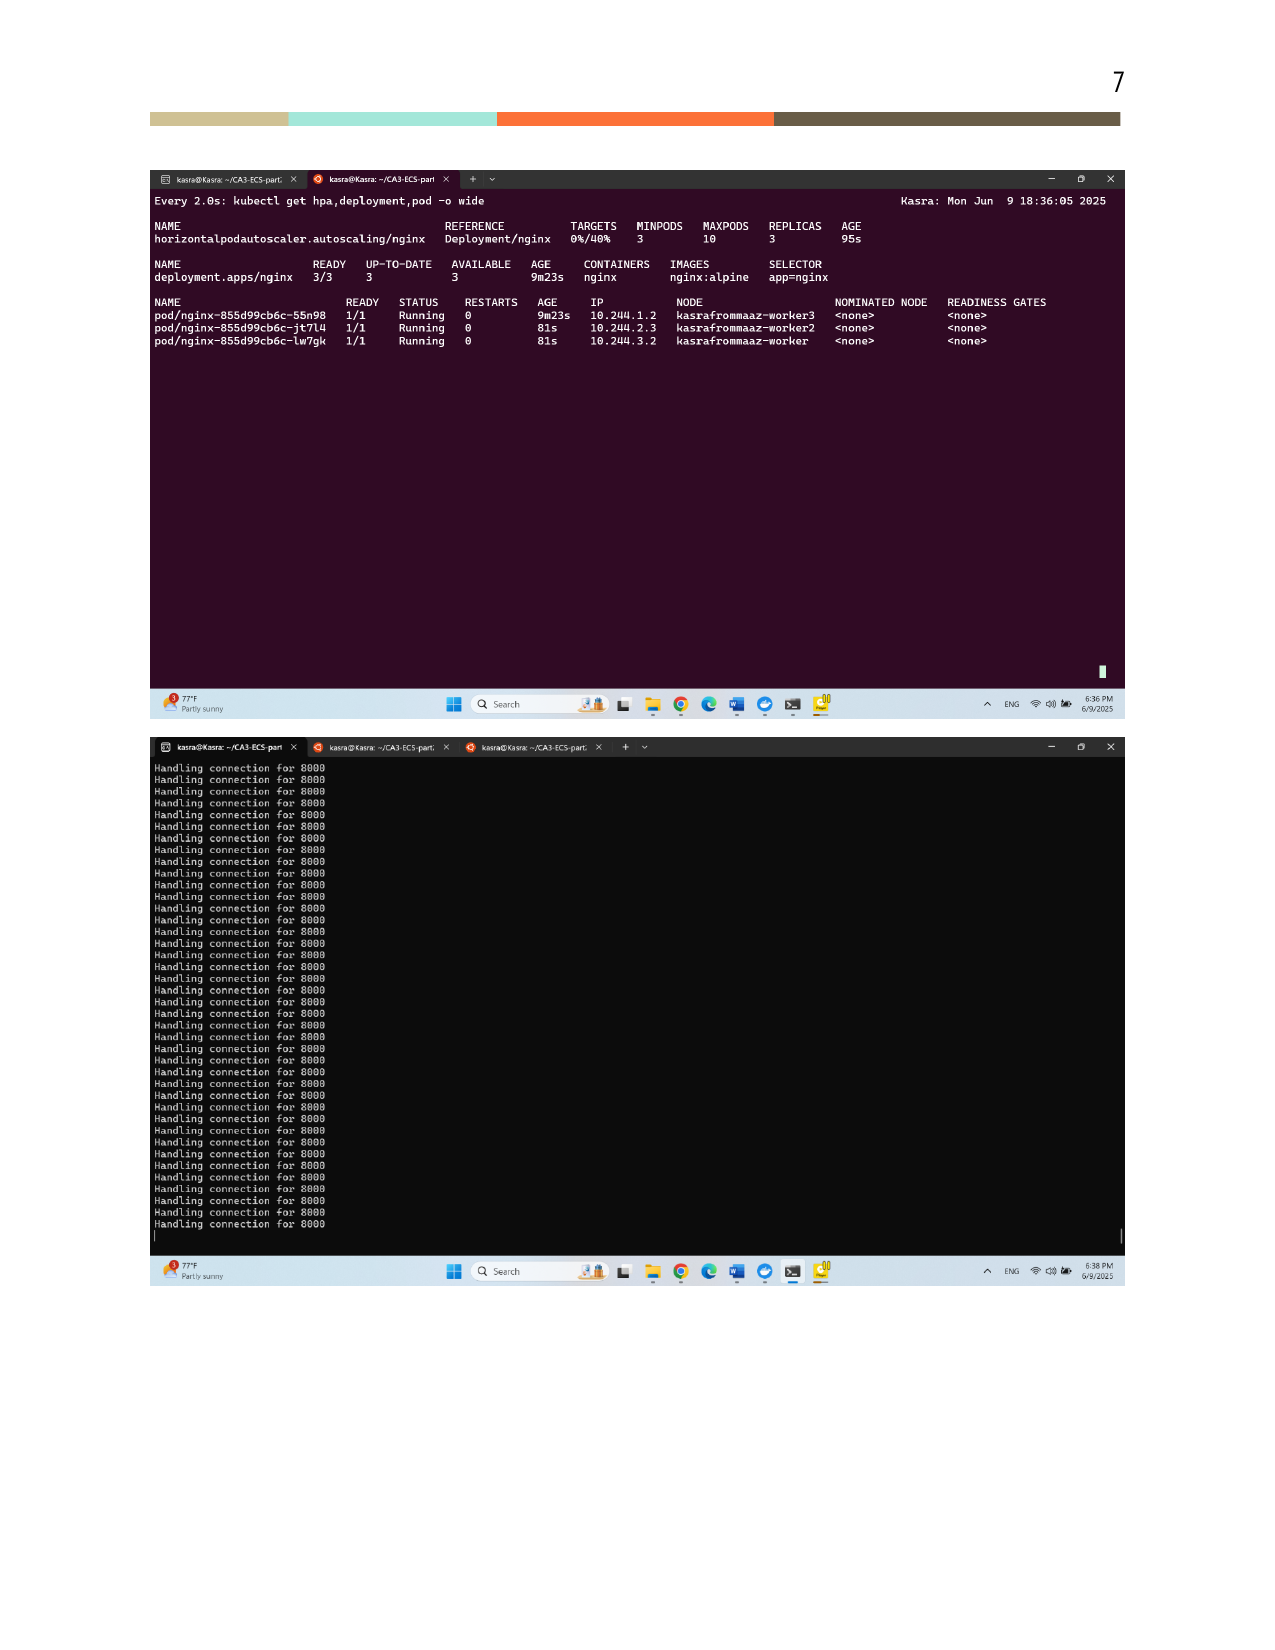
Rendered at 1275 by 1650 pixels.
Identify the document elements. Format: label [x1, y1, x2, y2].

picture [150, 737, 1125, 1286]
picture [150, 112, 1121, 126]
picture [150, 170, 1125, 719]
